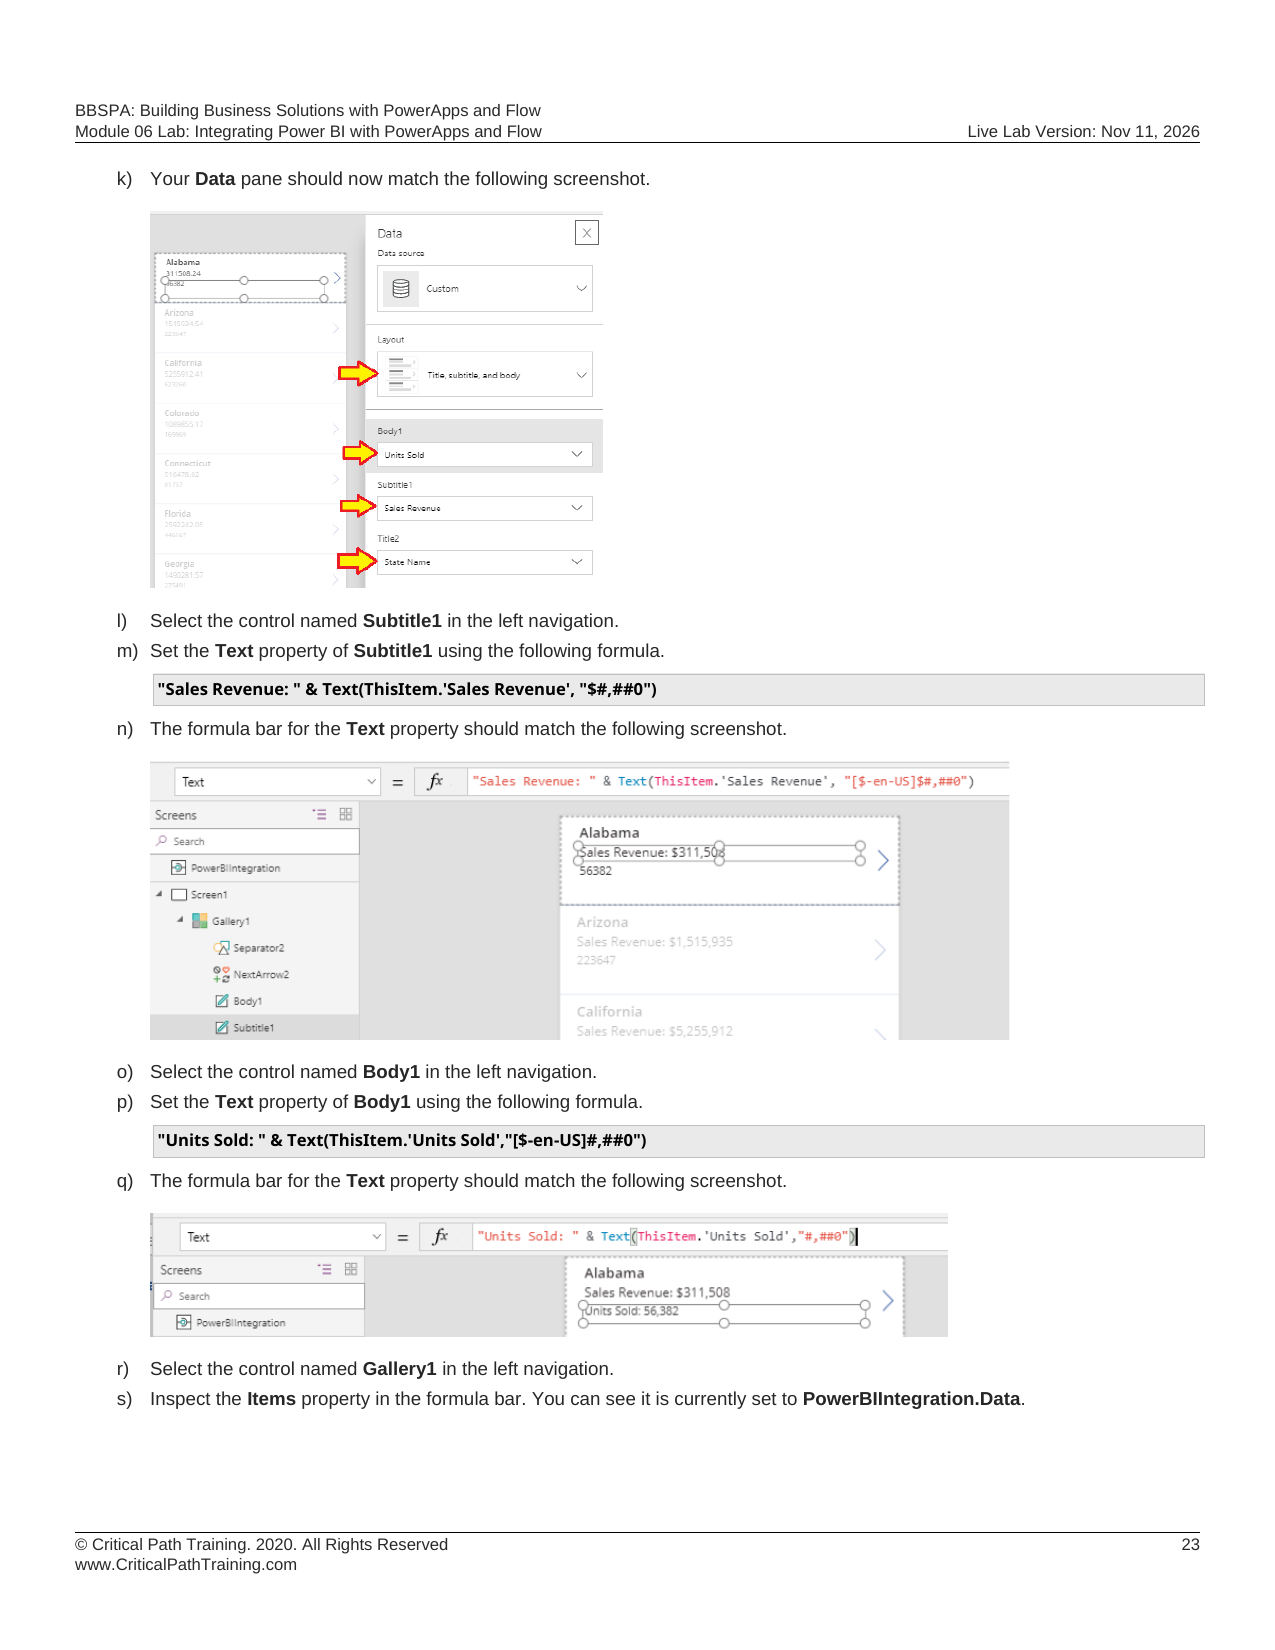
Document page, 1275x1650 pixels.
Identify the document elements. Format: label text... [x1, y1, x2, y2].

list Select the control named Body1 in the left navigation. [117, 1061, 1200, 1083]
text "Units Sold: " & Text(ThisItem.'Units Sold',"[$-en-US]#,##0") [154, 1126, 1204, 1157]
list Set the Text property of Subtitle1 using the following formula. [117, 639, 1200, 661]
picture [150, 211, 603, 588]
list Select the control named Subtitle1 in the left navigation. [117, 609, 1200, 631]
list Set the Text property of Body1 using the following formula. [117, 1091, 1200, 1112]
list Select the control named Gallery1 in the left navigation. [117, 1358, 1200, 1380]
text Your Data pane should now match the following screenshot. [117, 168, 1200, 189]
picture [150, 761, 1010, 1040]
picture [150, 1213, 948, 1337]
list The formula bar for the Text property should match the following screenshot. [117, 718, 1200, 740]
list Inspect the Items property in the formula bar. You can see it is currently set to PowerBIIntegration.Data. [117, 1388, 1200, 1409]
list The formula bar for the Text property should match the following screenshot. [117, 1170, 1200, 1191]
text "Sales Revenue: " & Text(ThisItem.'Sales Revenue', "$#,##0") [154, 675, 1204, 705]
